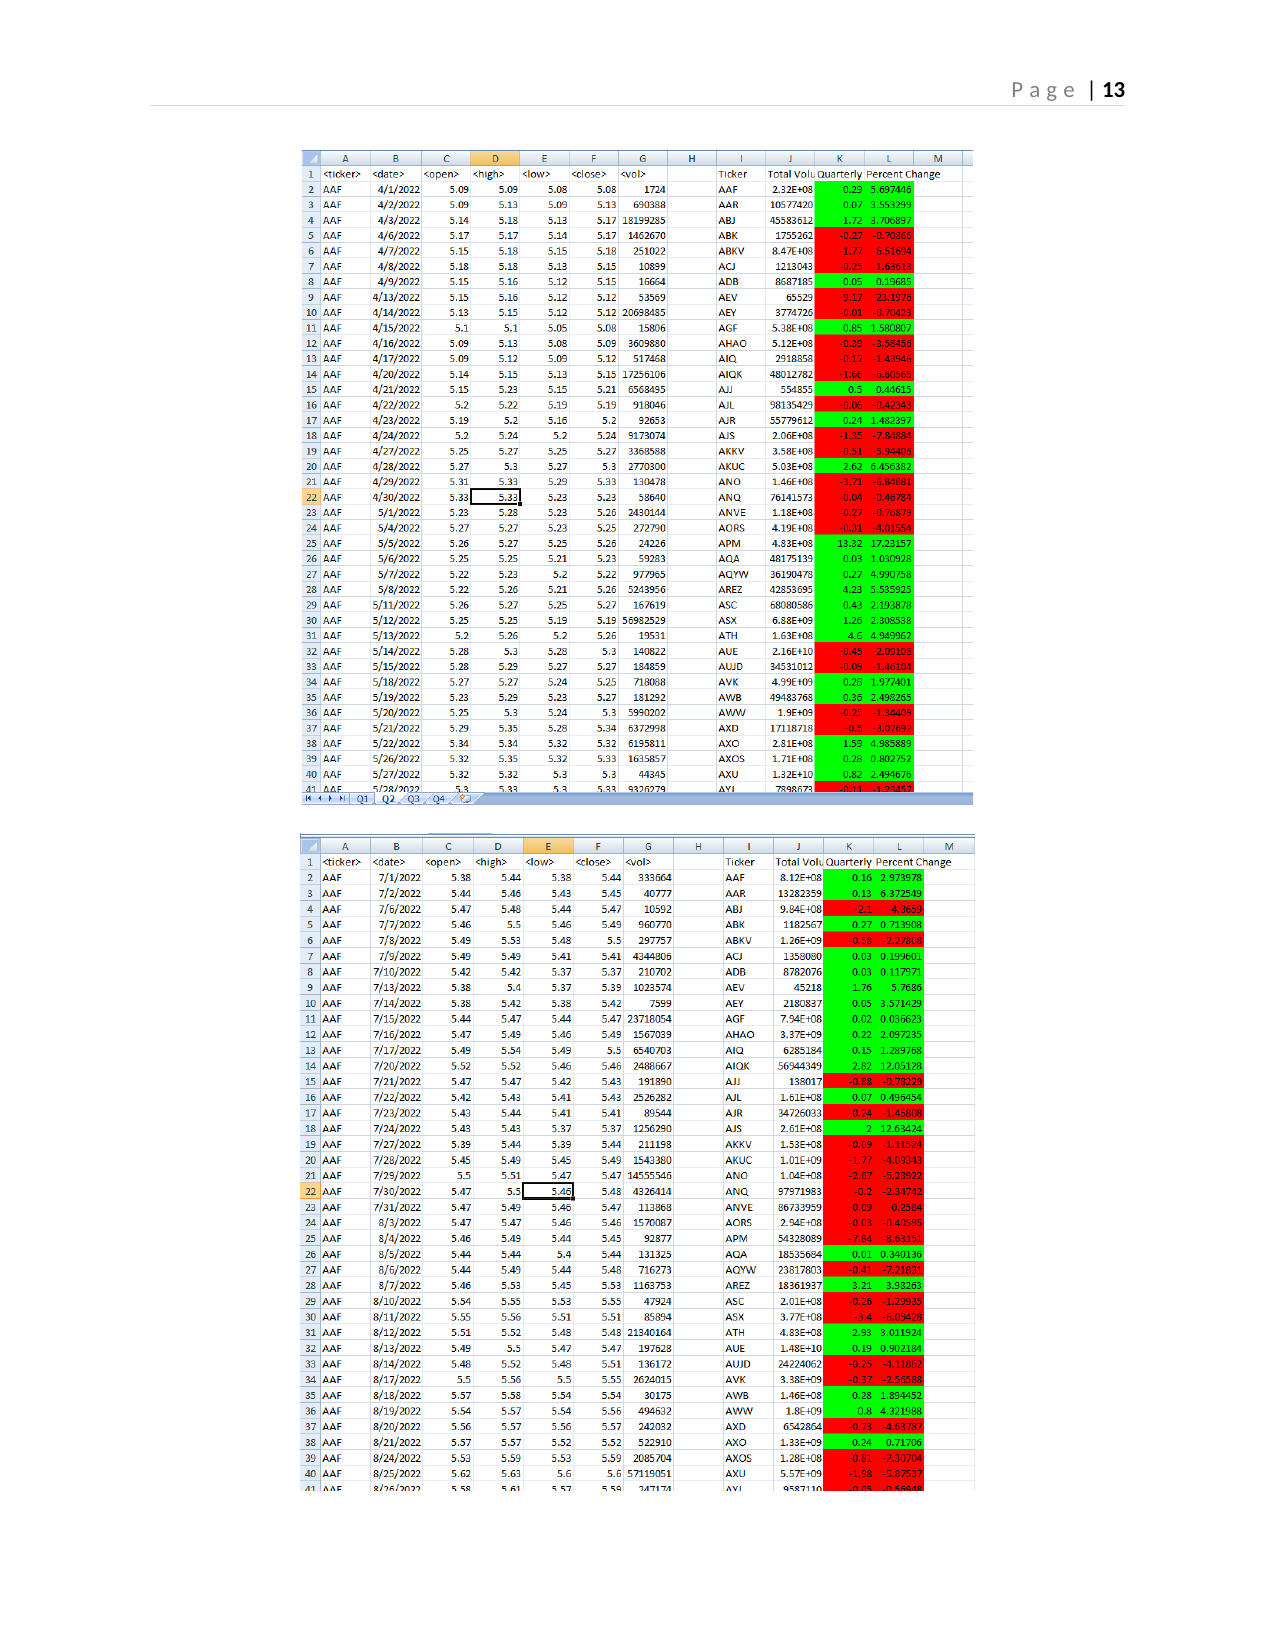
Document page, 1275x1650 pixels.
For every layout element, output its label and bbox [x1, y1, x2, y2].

picture [300, 833, 975, 1491]
picture [301, 150, 974, 805]
